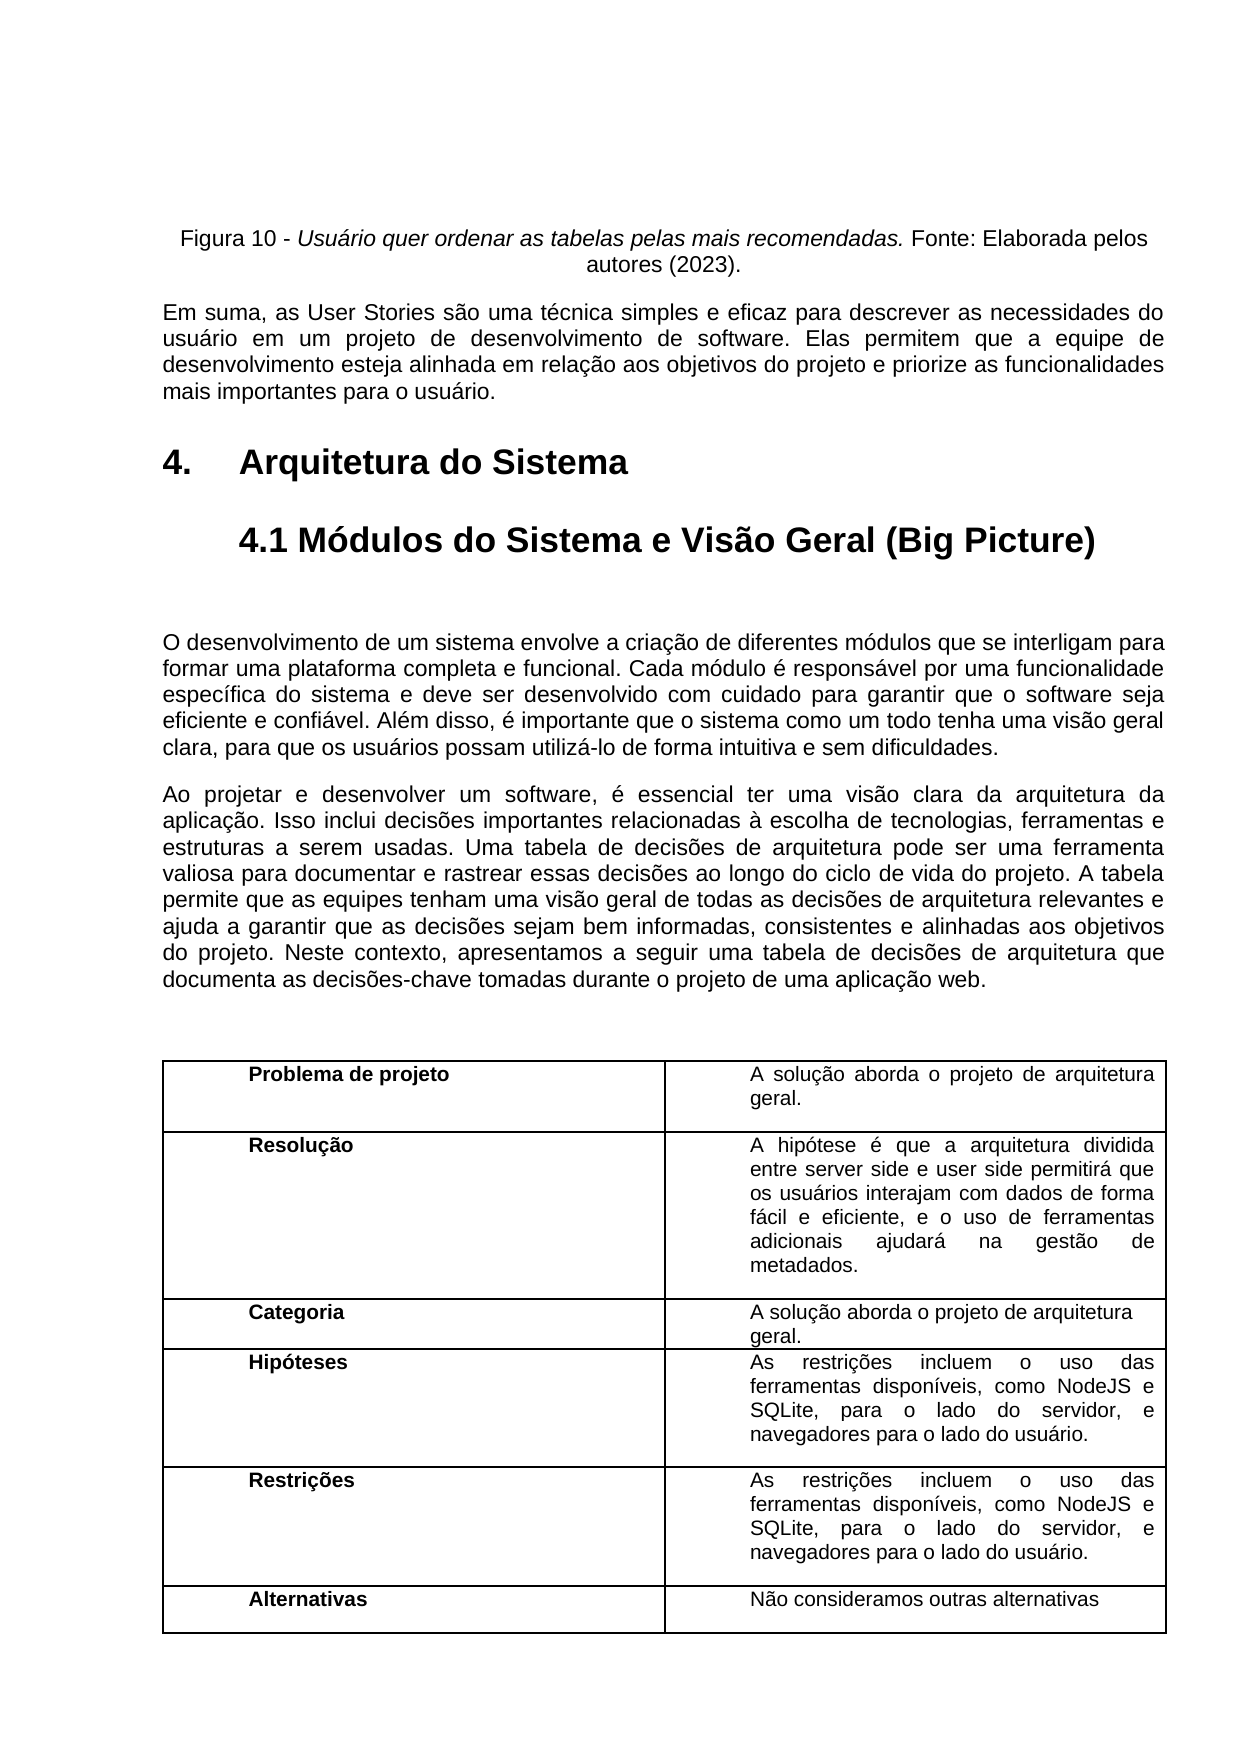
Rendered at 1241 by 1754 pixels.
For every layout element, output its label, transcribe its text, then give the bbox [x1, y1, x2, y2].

table_cell Resolução [164, 1133, 664, 1297]
text Ao projetar e desenvolver um software, é essencial ter uma visão clara da arquitetura da aplicação. Isso inclui decisões importantes relacionadas à escolha de tecnologias, ferramentas e estruturas a serem usadas. Uma tabela de decisões de arquitetura pode ser uma ferramenta valiosa para documentar e rastrear essas decisões ao longo do ciclo de vida do projeto. A tabela permite que as equipes tenham uma visão geral de todas as decisões de arquitetura relevantes e ajuda a garantir que as decisões sejam bem informadas, consistentes e alinhadas aos objetivos do projeto. Neste contexto, apresentamos a seguir uma tabela de decisões de arquitetura que documenta as decisões-chave tomadas durante o projeto de uma aplicação web. [162, 781, 1165, 992]
table_cell A hipótese é que a arquitetura dividida entre server side e user side permitirá que os usuários interajam com dados de forma fácil e eficiente, e o uso de ferramentas adicionais ajudará na gestão de metadados. [666, 1133, 1165, 1297]
subtitle Arquitetura do Sistema [162, 441, 1165, 482]
table_cell As restrições incluem o uso das ferramentas disponíveis, como NodeJS e SQLite, para o lado do servidor, e navegadores para o lado do usuário. [666, 1468, 1165, 1585]
table_cell A solução aborda o projeto de arquitetura geral. [666, 1300, 1165, 1347]
text O desenvolvimento de um sistema envolve a criação de diferentes módulos que se interligam para formar uma plataforma completa e funcional. Cada módulo é responsável por uma funcionalidade específica do sistema e deve ser desenvolvido com cuidado para garantir que o software seja eficiente e confiável. Além disso, é importante que o sistema como um todo tenha uma visão geral clara, para que os usuários possam utilizá-lo de forma intuitiva e sem dificuldades. [162, 628, 1165, 760]
table_cell Categoria [164, 1300, 664, 1347]
table_cell Alternativas [164, 1587, 664, 1632]
text Figura 10 - Usuário quer ordenar as tabelas pelas mais recomendadas. Fonte: Elaborada pelos autores (2023). [162, 225, 1165, 278]
table_header A solução aborda o projeto de arquitetura geral. [666, 1062, 1165, 1131]
table_header Problema de projeto [164, 1062, 664, 1131]
table_cell Restrições [164, 1468, 664, 1585]
table_cell Não consideramos outras alternativas [666, 1587, 1165, 1632]
subtitle 4.1 Módulos do Sistema e Visão Geral (Big Picture) [163, 520, 1165, 560]
text Em suma, as User Stories são uma técnica simples e eficaz para descrever as necessidades do usuário em um projeto de desenvolvimento de software. Elas permitem que a equipe de desenvolvimento esteja alinhada em relação aos objetivos do projeto e priorize as funcionalidades mais importantes para o usuário. [162, 298, 1165, 404]
table_cell Hipóteses [164, 1350, 664, 1466]
table_cell As restrições incluem o uso das ferramentas disponíveis, como NodeJS e SQLite, para o lado do servidor, e navegadores para o lado do usuário. [666, 1350, 1165, 1466]
